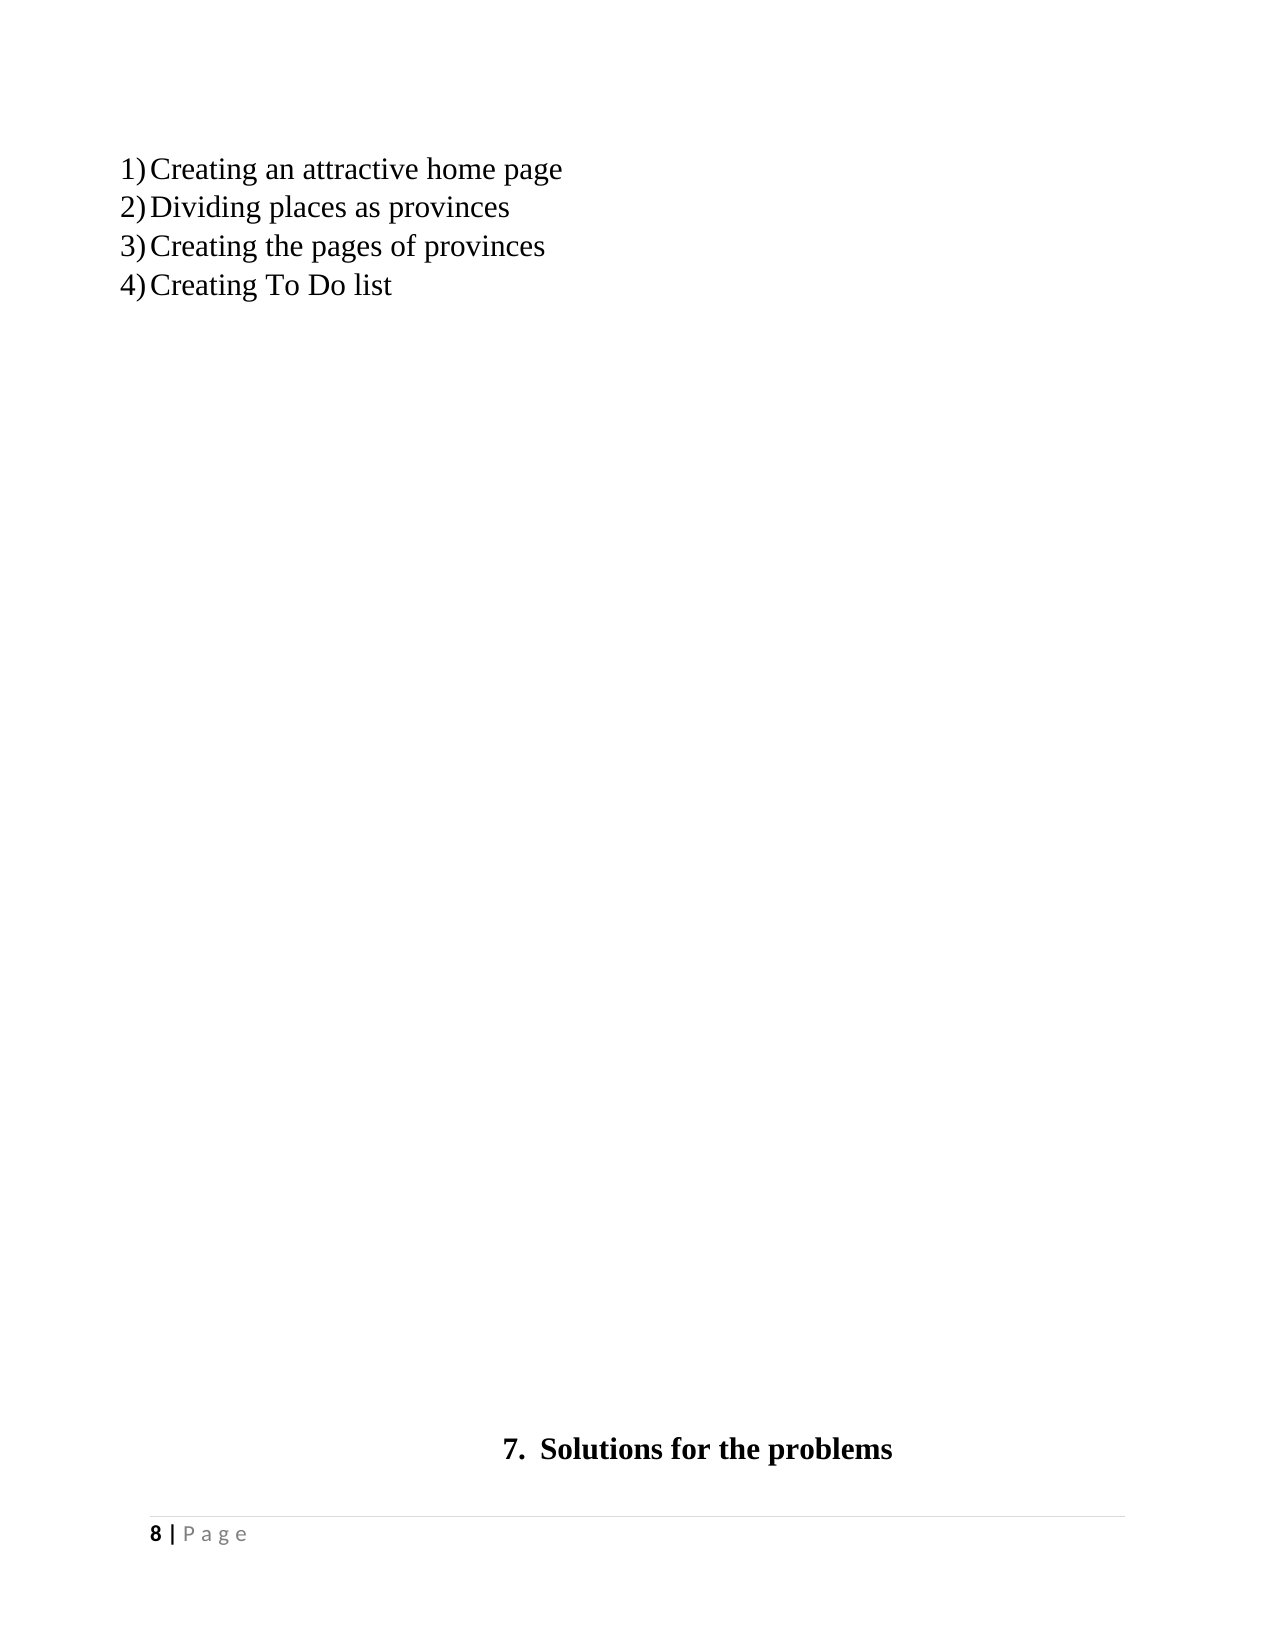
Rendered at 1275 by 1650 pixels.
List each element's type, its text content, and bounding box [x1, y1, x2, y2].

list Dividing places as provinces [120, 189, 1125, 225]
list Solutions for the problems [270, 1430, 1125, 1466]
list Creating an attractive home page [120, 150, 1125, 186]
list Creating To Do list [120, 266, 1125, 302]
list Creating the pages of provinces [120, 227, 1125, 263]
